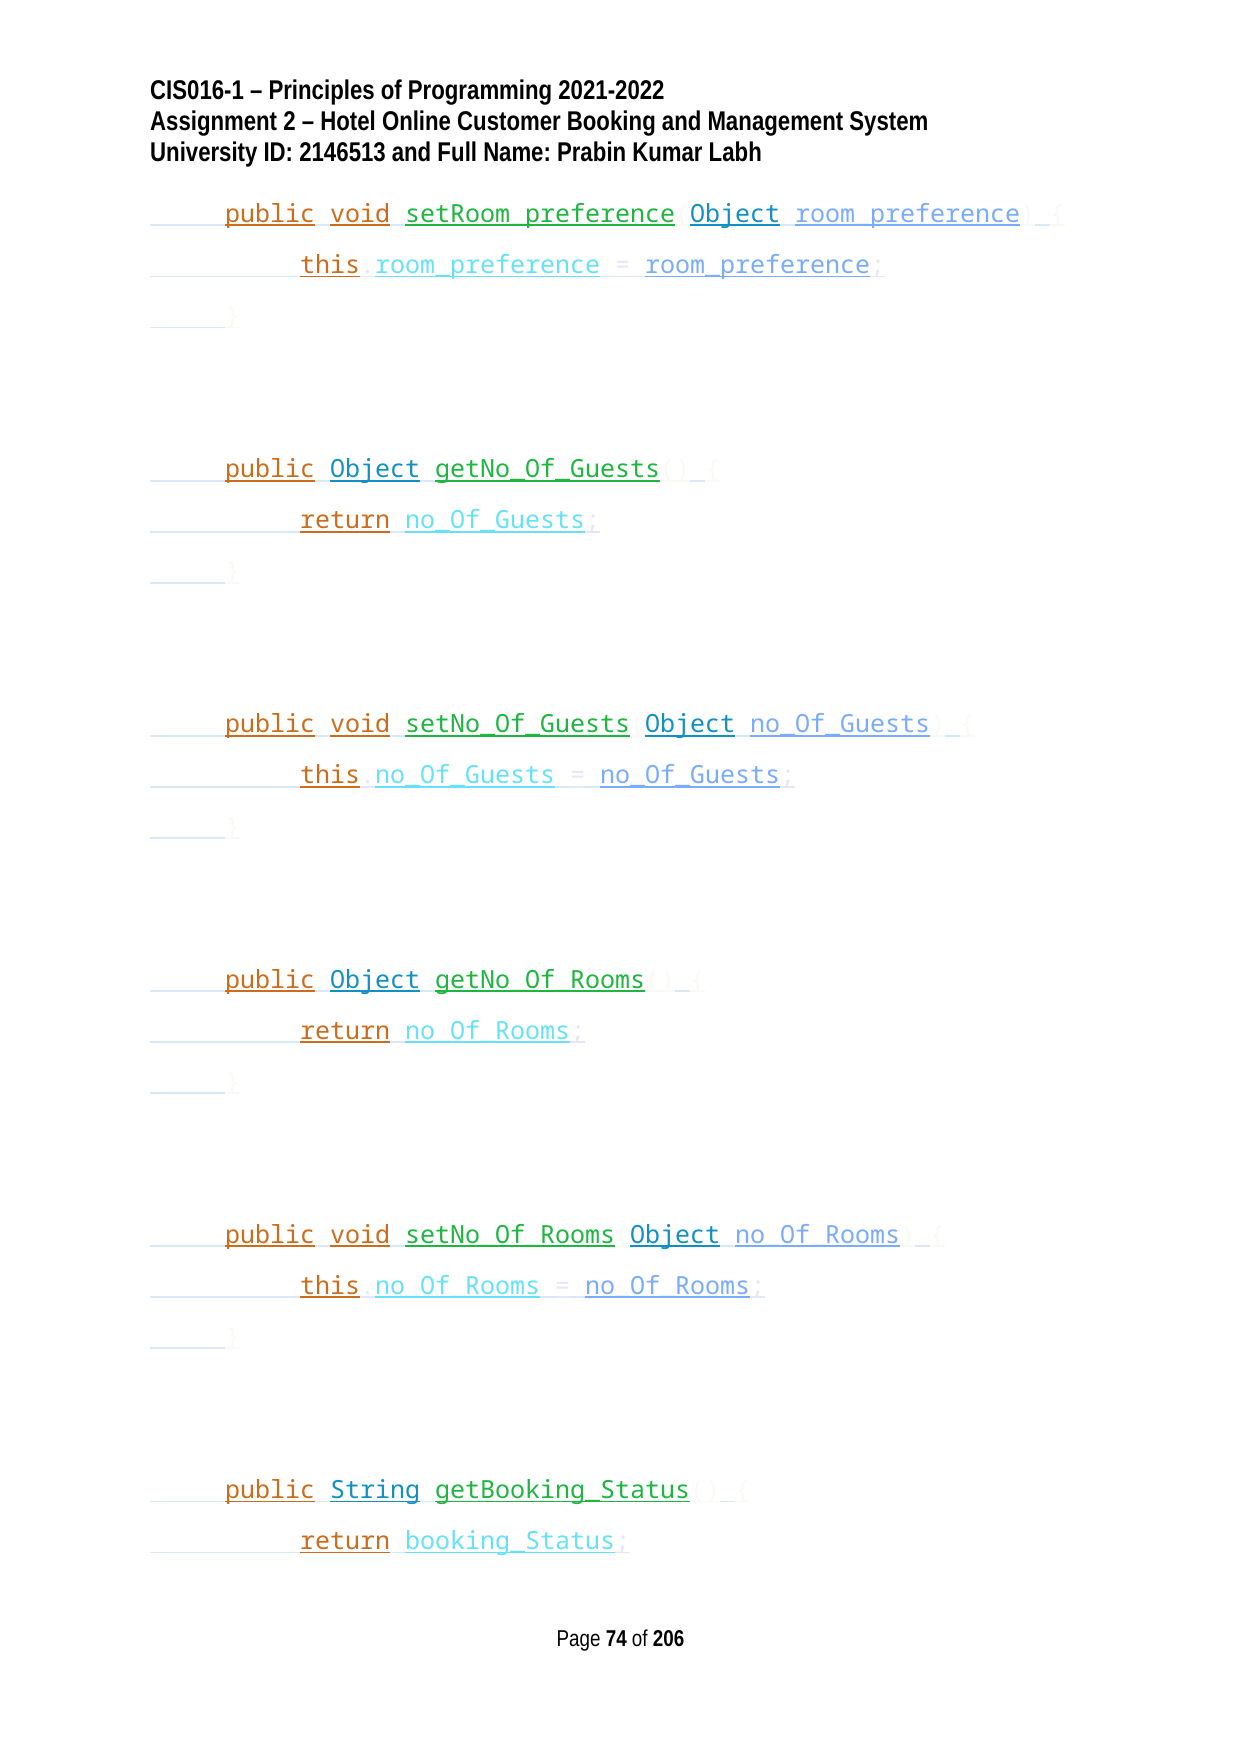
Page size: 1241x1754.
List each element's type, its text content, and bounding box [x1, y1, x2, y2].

text return booking_Status; [150, 1523, 1090, 1557]
text this.room_preference = room_preference; [150, 247, 1090, 281]
text } [150, 298, 1090, 332]
text public void setNo_Of_Guests(Object no_Of_Guests) { [150, 706, 1090, 740]
text public Object getNo_Of_Guests() { [150, 451, 1090, 485]
text public Object getNo_Of_Rooms() { [150, 961, 1090, 995]
text public void setRoom_preference(Object room_preference) { [150, 196, 1090, 230]
text public void setNo_Of_Rooms(Object no_Of_Rooms) { [150, 1216, 1090, 1251]
text } [150, 1063, 1090, 1097]
text public String getBooking_Status() { [150, 1472, 1090, 1506]
text this.no_Of_Rooms = no_Of_Rooms; [150, 1267, 1090, 1302]
text this.no_Of_Guests = no_Of_Guests; [150, 757, 1090, 791]
text return no_Of_Guests; [150, 502, 1090, 536]
text } [150, 1318, 1090, 1353]
text return no_Of_Rooms; [150, 1012, 1090, 1046]
text } [150, 553, 1090, 587]
text } [150, 808, 1090, 842]
